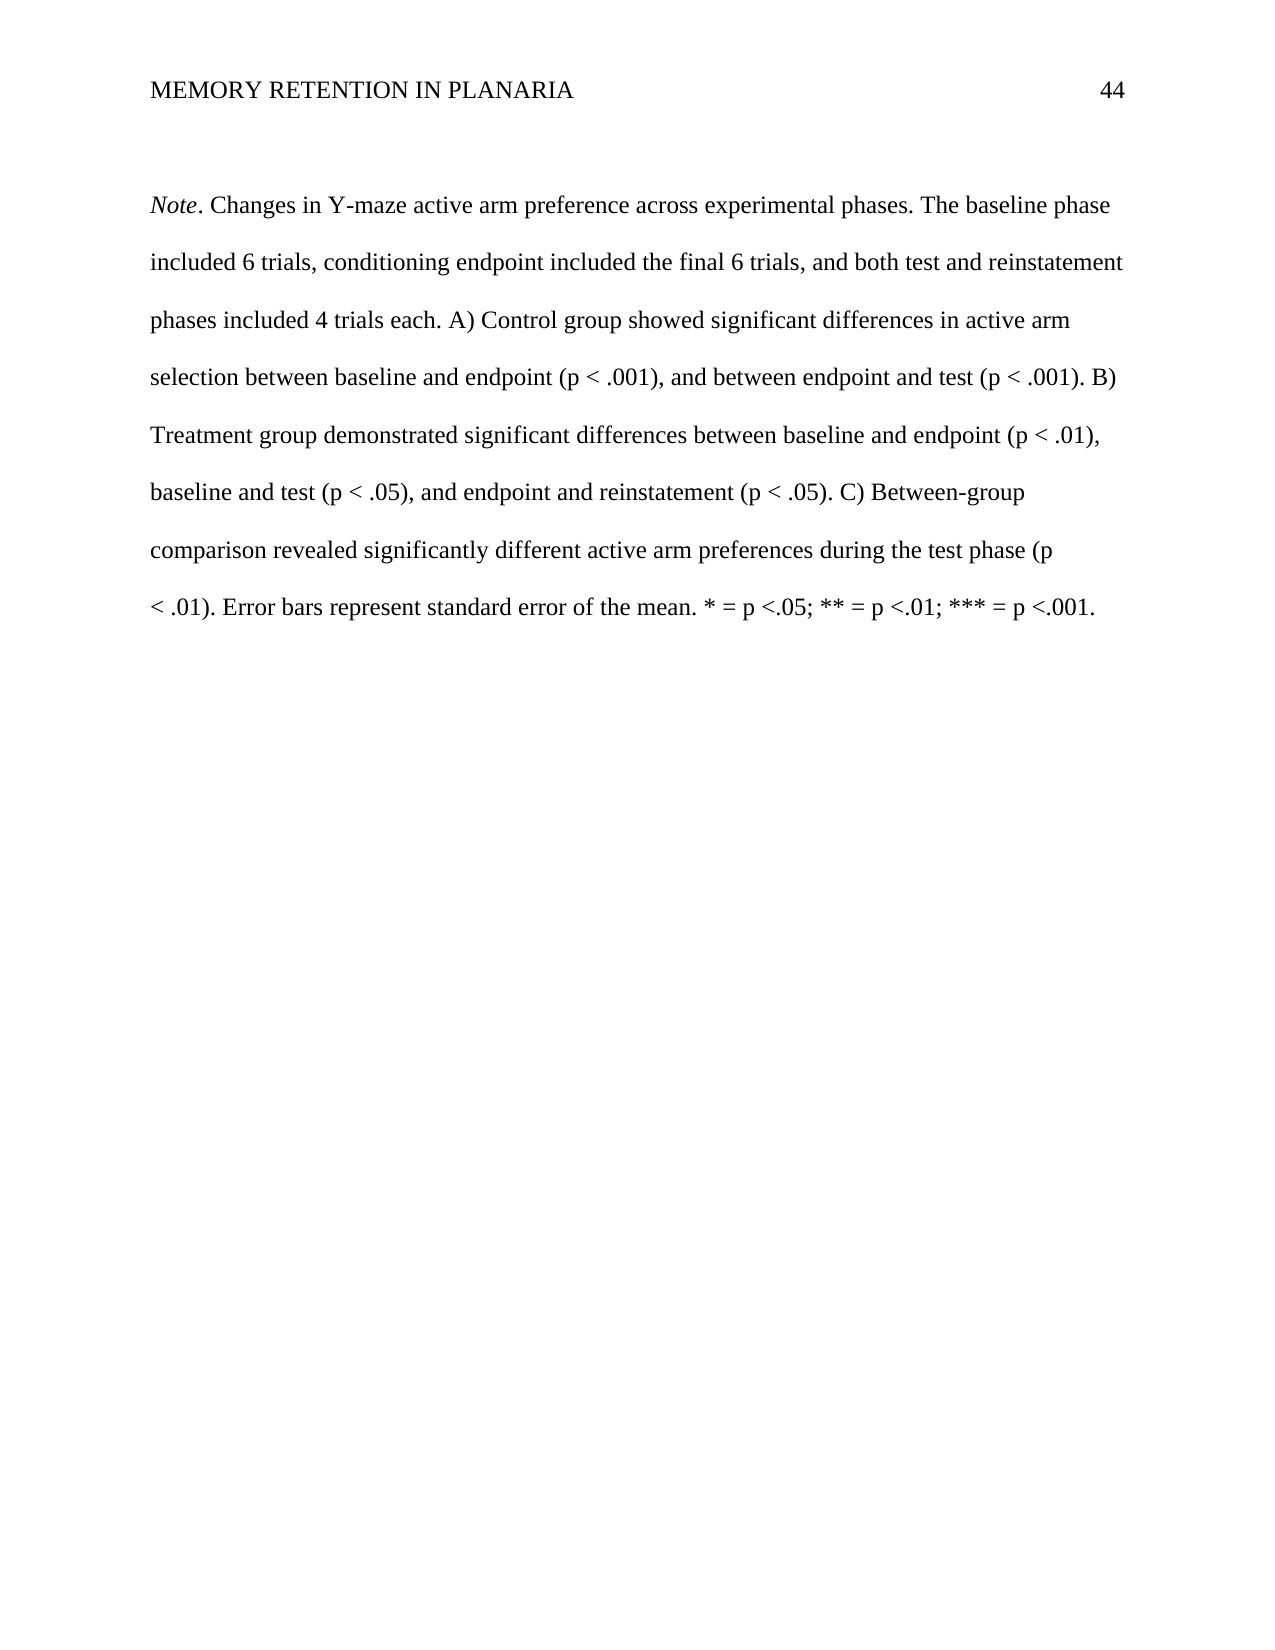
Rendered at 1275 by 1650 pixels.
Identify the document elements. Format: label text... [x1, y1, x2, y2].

text Note. Changes in Y-maze active arm preference across experimental phases. The baseline phase included 6 trials, conditioning endpoint included the final 6 trials, and both test and reinstatement phases included 4 trials each. A) Control group showed significant differences in active arm selection between baseline and endpoint (p < .001), and between endpoint and test (p < .001). B) Treatment group demonstrated significant differences between baseline and endpoint (p < .01), baseline and test (p < .05), and endpoint and reinstatement (p < .05). C) Between-group comparison revealed significantly different active arm preferences during the test phase (p < .01). Error bars represent standard error of the mean. * = p <.05; ** = p <.01; *** = p <.001. [150, 190, 1125, 621]
